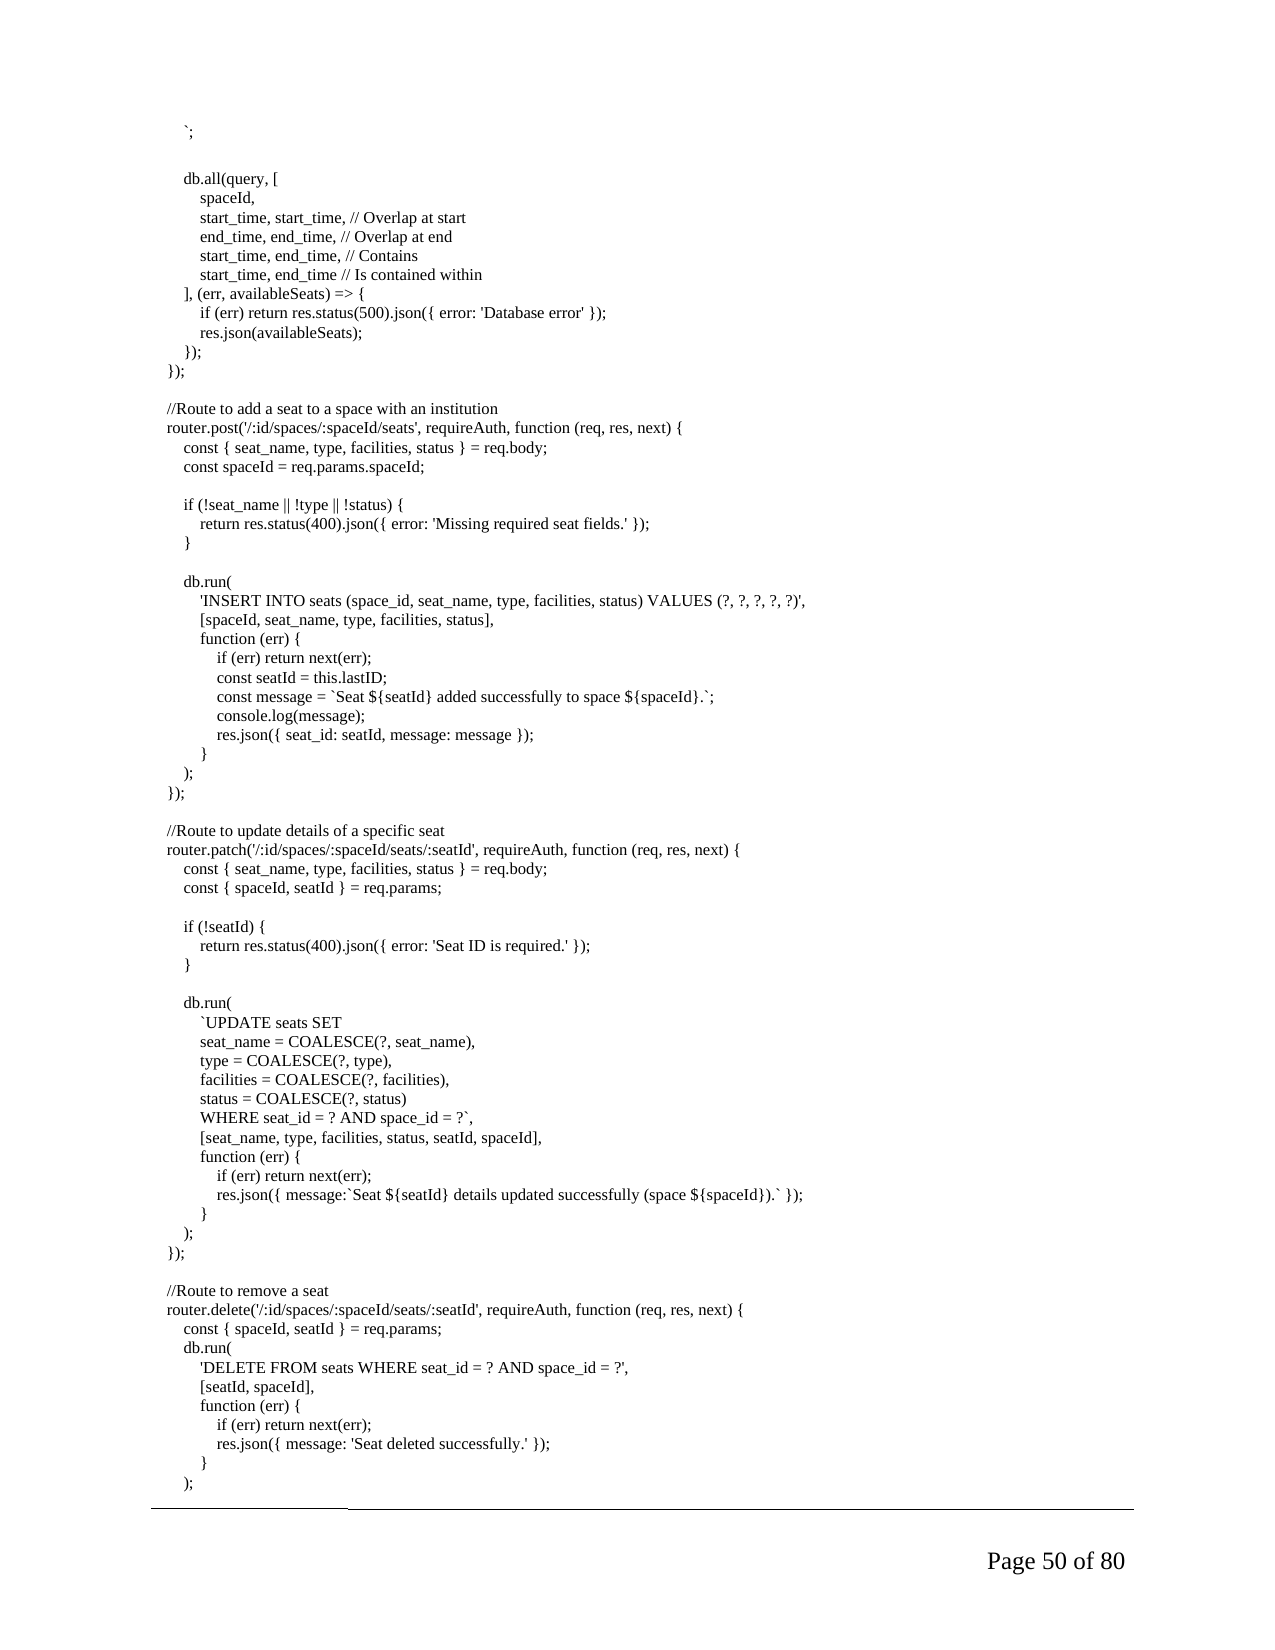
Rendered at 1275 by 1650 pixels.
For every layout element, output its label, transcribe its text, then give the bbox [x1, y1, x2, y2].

text } [150, 955, 1125, 974]
text start_time, end_time, // Contains [150, 246, 1125, 265]
text return res.status(400).json({ error: 'Missing required seat fields.' }); [150, 514, 1125, 533]
text [seat_name, type, facilities, status, seatId, spaceId], [150, 1127, 1125, 1147]
text } [150, 744, 1125, 763]
text }); [150, 1242, 1125, 1262]
text ); [150, 1223, 1125, 1242]
text type = COALESCE(?, type), [150, 1051, 1125, 1070]
text 'DELETE FROM seats WHERE seat_id = ? AND space_id = ?', [150, 1357, 1125, 1377]
text if (err) return res.status(500).json({ error: 'Database error' }); [150, 303, 1125, 322]
text db.run( [150, 1338, 1125, 1357]
text ], (err, availableSeats) => { [150, 284, 1125, 303]
text const { spaceId, seatId } = req.params; [150, 1319, 1125, 1338]
text const { seat_name, type, facilities, status } = req.body; [150, 859, 1125, 878]
text end_time, end_time, // Overlap at end [150, 227, 1125, 246]
text } [150, 1453, 1125, 1472]
text 'INSERT INTO seats (space_id, seat_name, type, facilities, status) VALUES (?, ?, ?, ?, ?)', [150, 591, 1125, 610]
text router.post('/:id/spaces/:spaceId/seats', requireAuth, function (req, res, next) { [150, 418, 1125, 437]
text WHERE seat_id = ? AND space_id = ?`, [150, 1108, 1125, 1127]
text } [150, 533, 1125, 552]
text }); [150, 782, 1125, 802]
text console.log(message); [150, 706, 1125, 725]
text }); [150, 361, 1125, 380]
text const { seat_name, type, facilities, status } = req.body; [150, 437, 1125, 457]
text res.json(availableSeats); [150, 322, 1125, 342]
text res.json({ message: 'Seat deleted successfully.' }); [150, 1434, 1125, 1453]
text `UPDATE seats SET [150, 1012, 1125, 1032]
text } [150, 1204, 1125, 1223]
text ); [150, 763, 1125, 782]
text //Route to add a seat to a space with an institution [150, 399, 1125, 418]
text if (err) return next(err); [150, 1166, 1125, 1185]
text //Route to remove a seat [150, 1281, 1125, 1300]
text db.run( [150, 572, 1125, 591]
text start_time, end_time // Is contained within [150, 265, 1125, 284]
text router.delete('/:id/spaces/:spaceId/seats/:seatId', requireAuth, function (req, res, next) { [150, 1300, 1125, 1319]
text [seatId, spaceId], [150, 1377, 1125, 1396]
text [spaceId, seat_name, type, facilities, status], [150, 610, 1125, 629]
text function (err) { [150, 1396, 1125, 1415]
text const spaceId = req.params.spaceId; [150, 457, 1125, 476]
text router.patch('/:id/spaces/:spaceId/seats/:seatId', requireAuth, function (req, res, next) { [150, 840, 1125, 859]
text seat_name = COALESCE(?, seat_name), [150, 1032, 1125, 1051]
text res.json({ seat_id: seatId, message: message }); [150, 725, 1125, 744]
text const { spaceId, seatId } = req.params; [150, 878, 1125, 897]
text res.json({ message:`Seat ${seatId} details updated successfully (space ${spaceId}).` }); [150, 1185, 1125, 1204]
text db.all(query, [ [150, 169, 1125, 188]
text function (err) { [150, 629, 1125, 648]
text start_time, start_time, // Overlap at start [150, 207, 1125, 227]
text status = COALESCE(?, status) [150, 1089, 1125, 1108]
text function (err) { [150, 1147, 1125, 1166]
text `; [150, 122, 1125, 141]
text ); [150, 1472, 1125, 1492]
text db.run( [150, 993, 1125, 1012]
text }); [150, 342, 1125, 361]
text facilities = COALESCE(?, facilities), [150, 1070, 1125, 1089]
text const message = `Seat ${seatId} added successfully to space ${spaceId}.`; [150, 687, 1125, 706]
text return res.status(400).json({ error: 'Seat ID is required.' }); [150, 936, 1125, 955]
text if (!seatId) { [150, 917, 1125, 936]
text if (!seat_name || !type || !status) { [150, 495, 1125, 514]
text if (err) return next(err); [150, 1415, 1125, 1434]
text const seatId = this.lastID; [150, 667, 1125, 687]
text spaceId, [150, 188, 1125, 207]
text //Route to update details of a specific seat [150, 821, 1125, 840]
text if (err) return next(err); [150, 648, 1125, 667]
